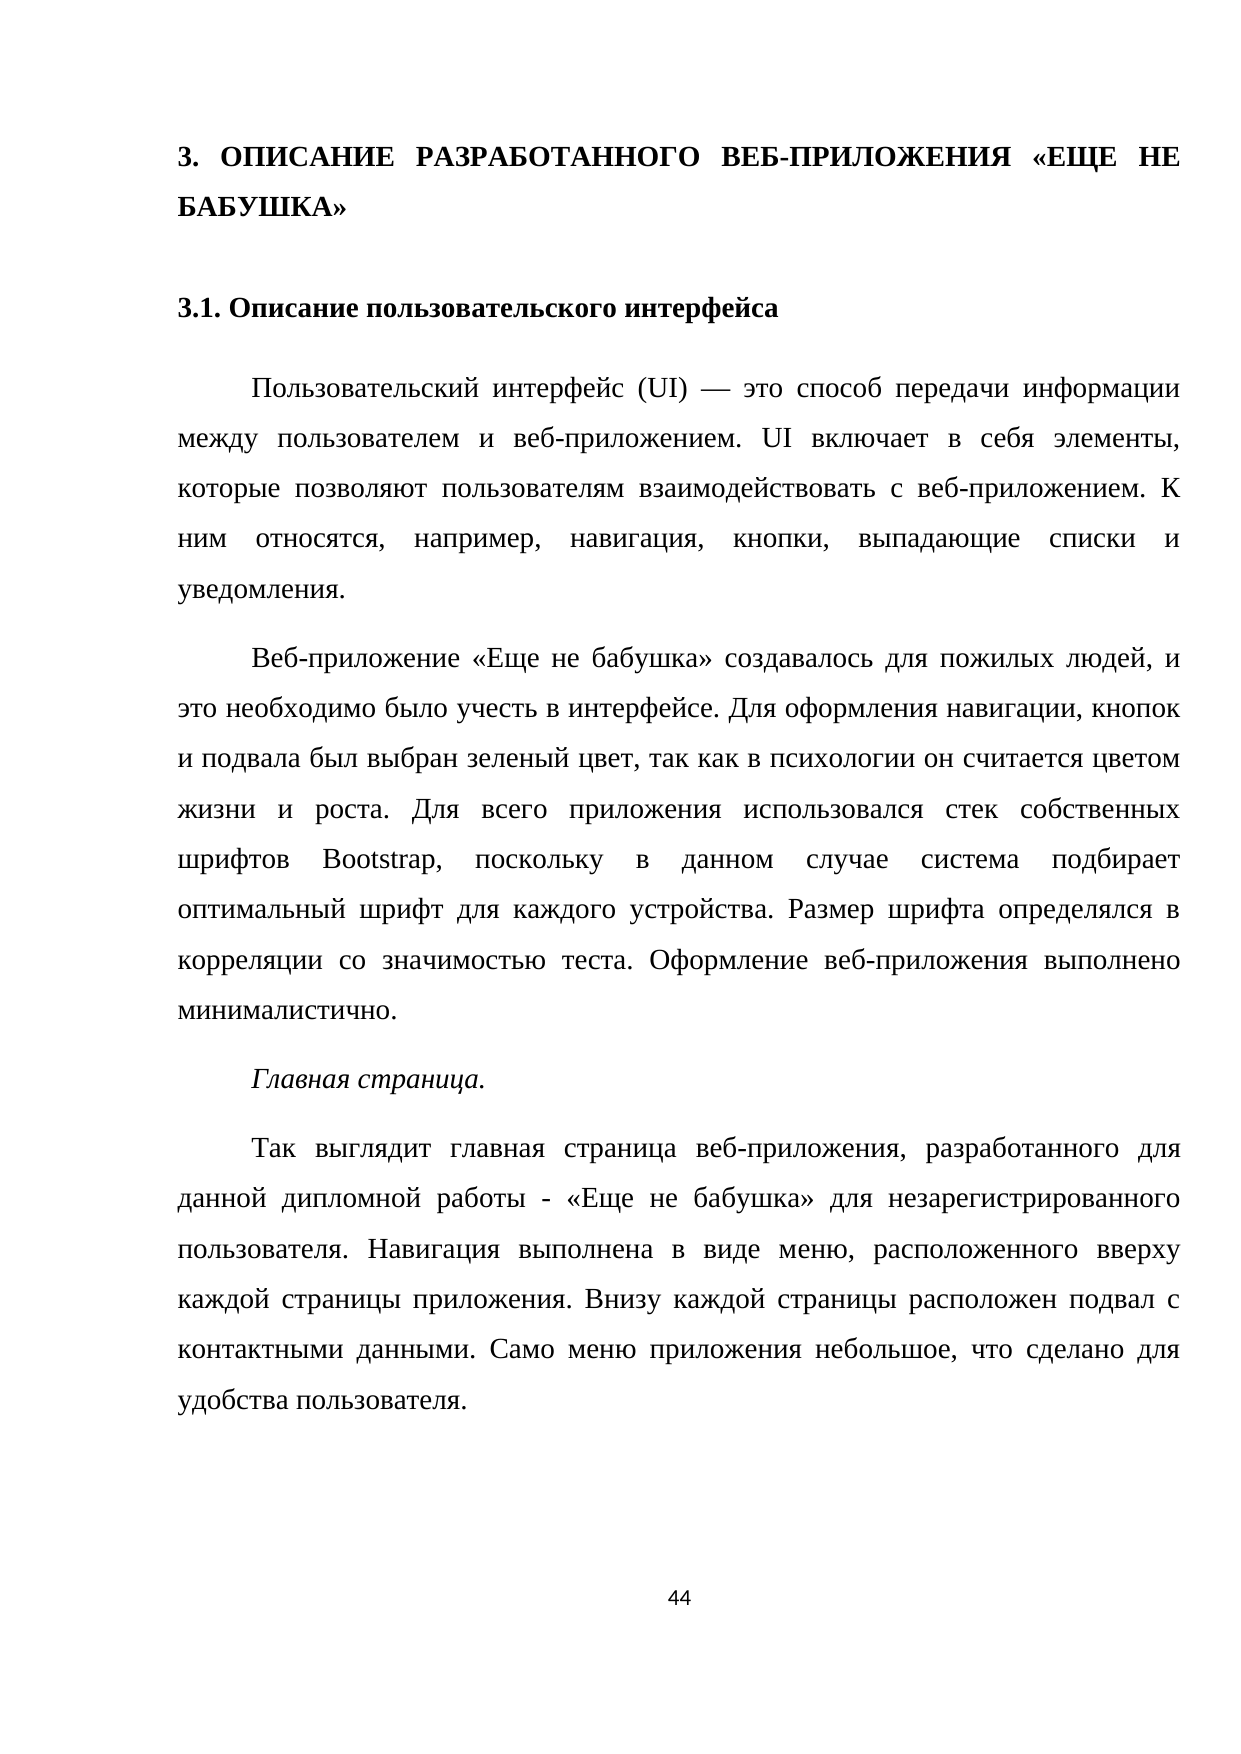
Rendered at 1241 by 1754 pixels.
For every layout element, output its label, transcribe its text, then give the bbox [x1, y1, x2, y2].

text 3. ОПИСАНИЕ РАЗРАБОТАННОГО ВЕБ-ПРИЛОЖЕНИЯ «ЕЩЕ НЕ БАБУШКА» [177, 139, 1181, 223]
text Веб-приложение «Еще не бабушка» создавалось для пожилых людей, и это необходимо было учесть в интерфейсе. Для оформления навигации, кнопок и подвала был выбран зеленый цвет, так как в психологии он считается цветом жизни и роста. Для всего приложения использовался стек собственных шрифтов Bootstrap, поскольку в данном случае система подбирает оптимальный шрифт для каждого устройства. Размер шрифта определялся в корреляции со значимостью теста. Оформление веб-приложения выполнено минималистично. [177, 640, 1181, 1026]
text Так выглядит главная страница веб-приложения, разработанного для данной дипломной работы - «Еще не бабушка» для незарегистрированного пользователя. Навигация выполнена в виде меню, расположенного вверху каждой страницы приложения. Внизу каждой страницы расположен подвал с контактными данными. Само меню приложения небольшое, что сделано для удобства пользователя. [177, 1130, 1181, 1415]
text 3.1. Описание пользовательского интерфейса [177, 290, 1181, 323]
text Пользовательский интерфейс (UI) — это способ передачи информации между пользователем и веб-приложением. UI включает в себя элементы, которые позволяют пользователям взаимодействовать с веб-приложением. К ним относятся, например, навигация, кнопки, выпадающие списки и уведомления. [177, 370, 1181, 604]
text Главная страница. [177, 1061, 1181, 1095]
